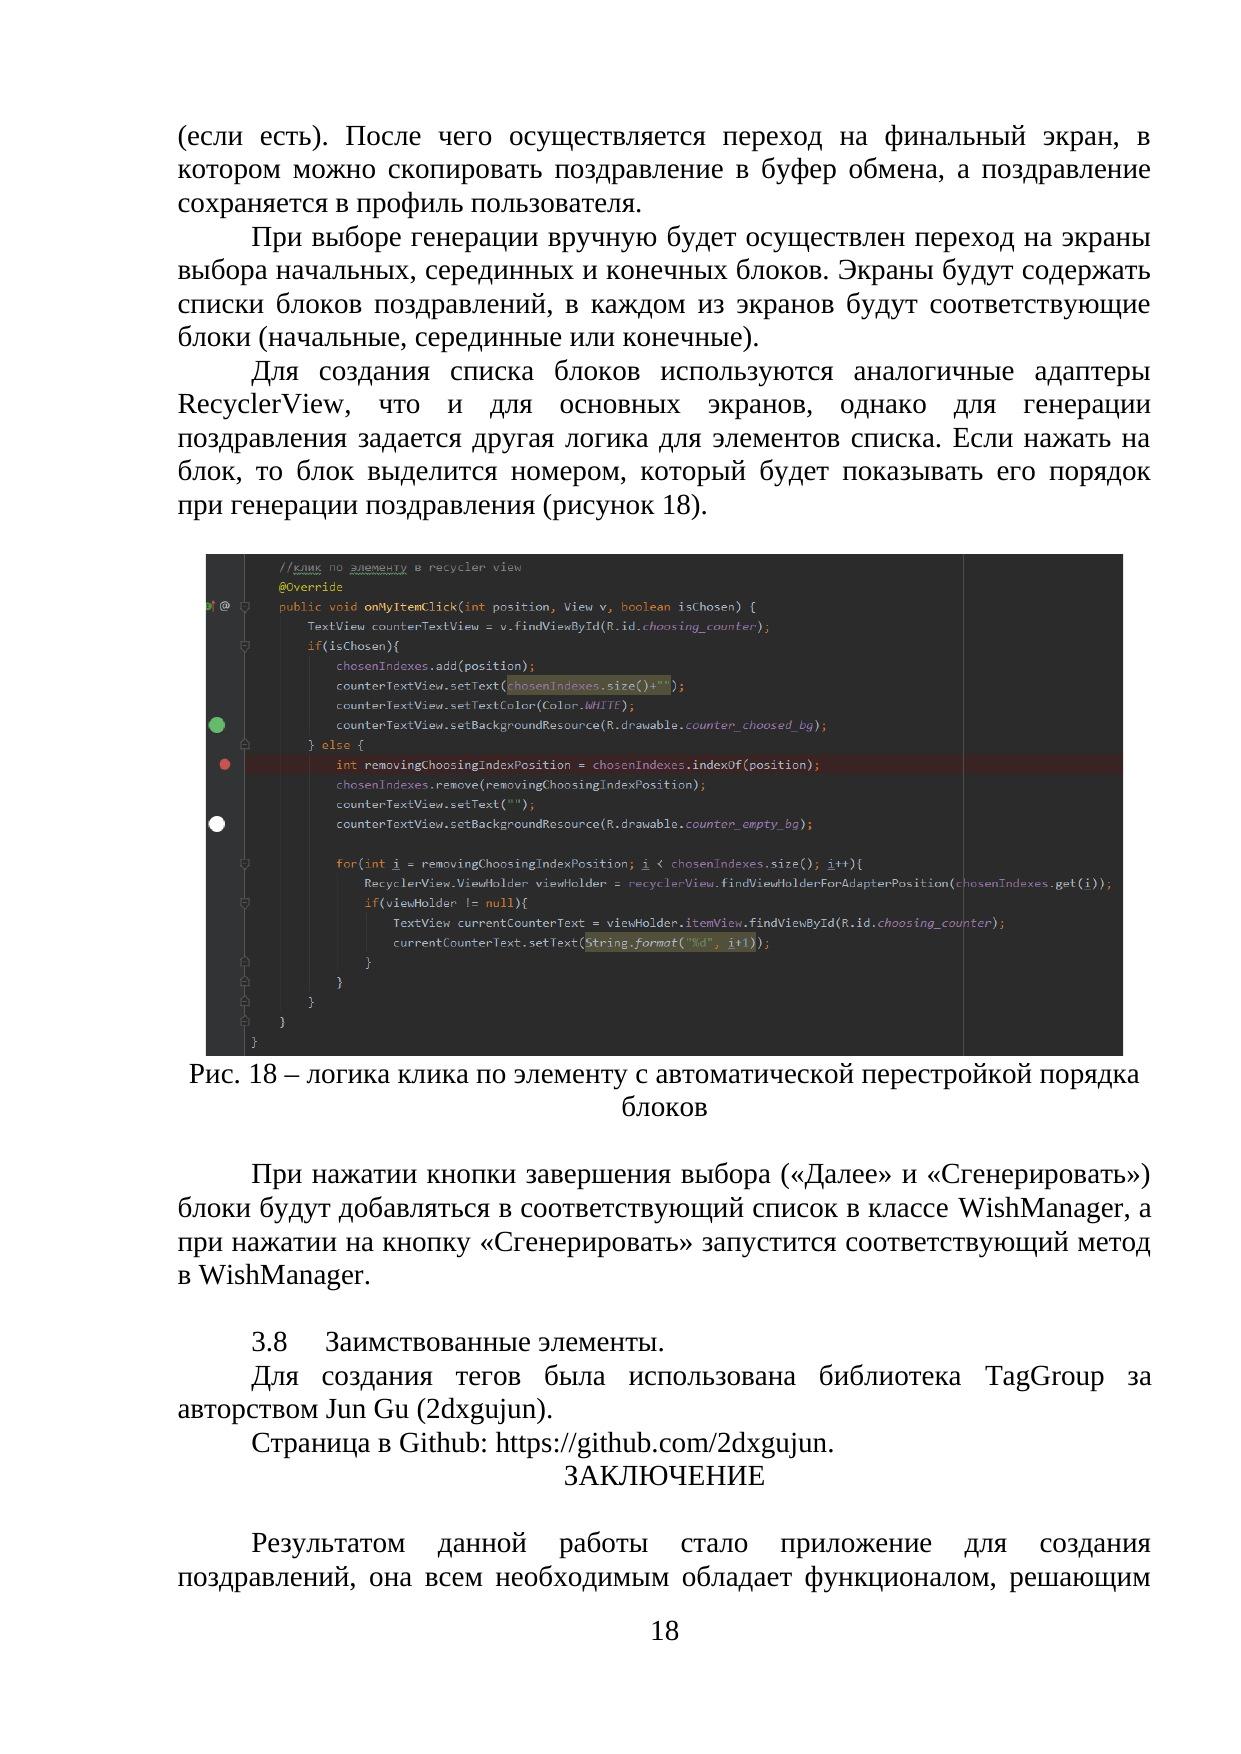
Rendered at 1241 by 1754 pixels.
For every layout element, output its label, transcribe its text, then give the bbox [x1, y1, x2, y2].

subtitle Заимствованные элементы. [177, 1324, 1152, 1358]
text Страница в Github: https://github.com/2dxgujun. [177, 1425, 1152, 1458]
text При нажатии кнопки завершения выбора («Далее» и «Сгенерировать») блоки будут добавляться в соответствующий список в классе WishManager, а при нажатии на кнопку «Сгенерировать» запустится соответствующий метод в WishManager. [177, 1157, 1152, 1291]
text Рис. 18 – логика клика по элементу с автоматической перестройкой порядка блоков [177, 1056, 1152, 1123]
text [177, 118, 1152, 219]
text Для создания списка блоков используются аналогичные адаптеры RecyclerView, что и для основных экранов, однако для генерации поздравления задается другая логика для элементов списка. Если нажать на блок, то блок выделится номером, который будет показывать его порядок при генерации поздравления (рисунок 18). [177, 353, 1152, 521]
text При выборе генерации вручную будет осуществлен переход на экраны выбора начальных, серединных и конечных блоков. Экраны будут содержать списки блоков поздравлений, в каждом из экранов будут соответствующие блоки (начальные, серединные или конечные). [177, 219, 1152, 353]
text Для создания тегов была использована библиотека TagGroup за авторством Jun Gu (2dxgujun). [177, 1358, 1152, 1425]
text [177, 1526, 1152, 1593]
picture [205, 554, 1124, 1056]
subtitle ЗАКЛЮЧЕНИЕ [177, 1458, 1152, 1492]
